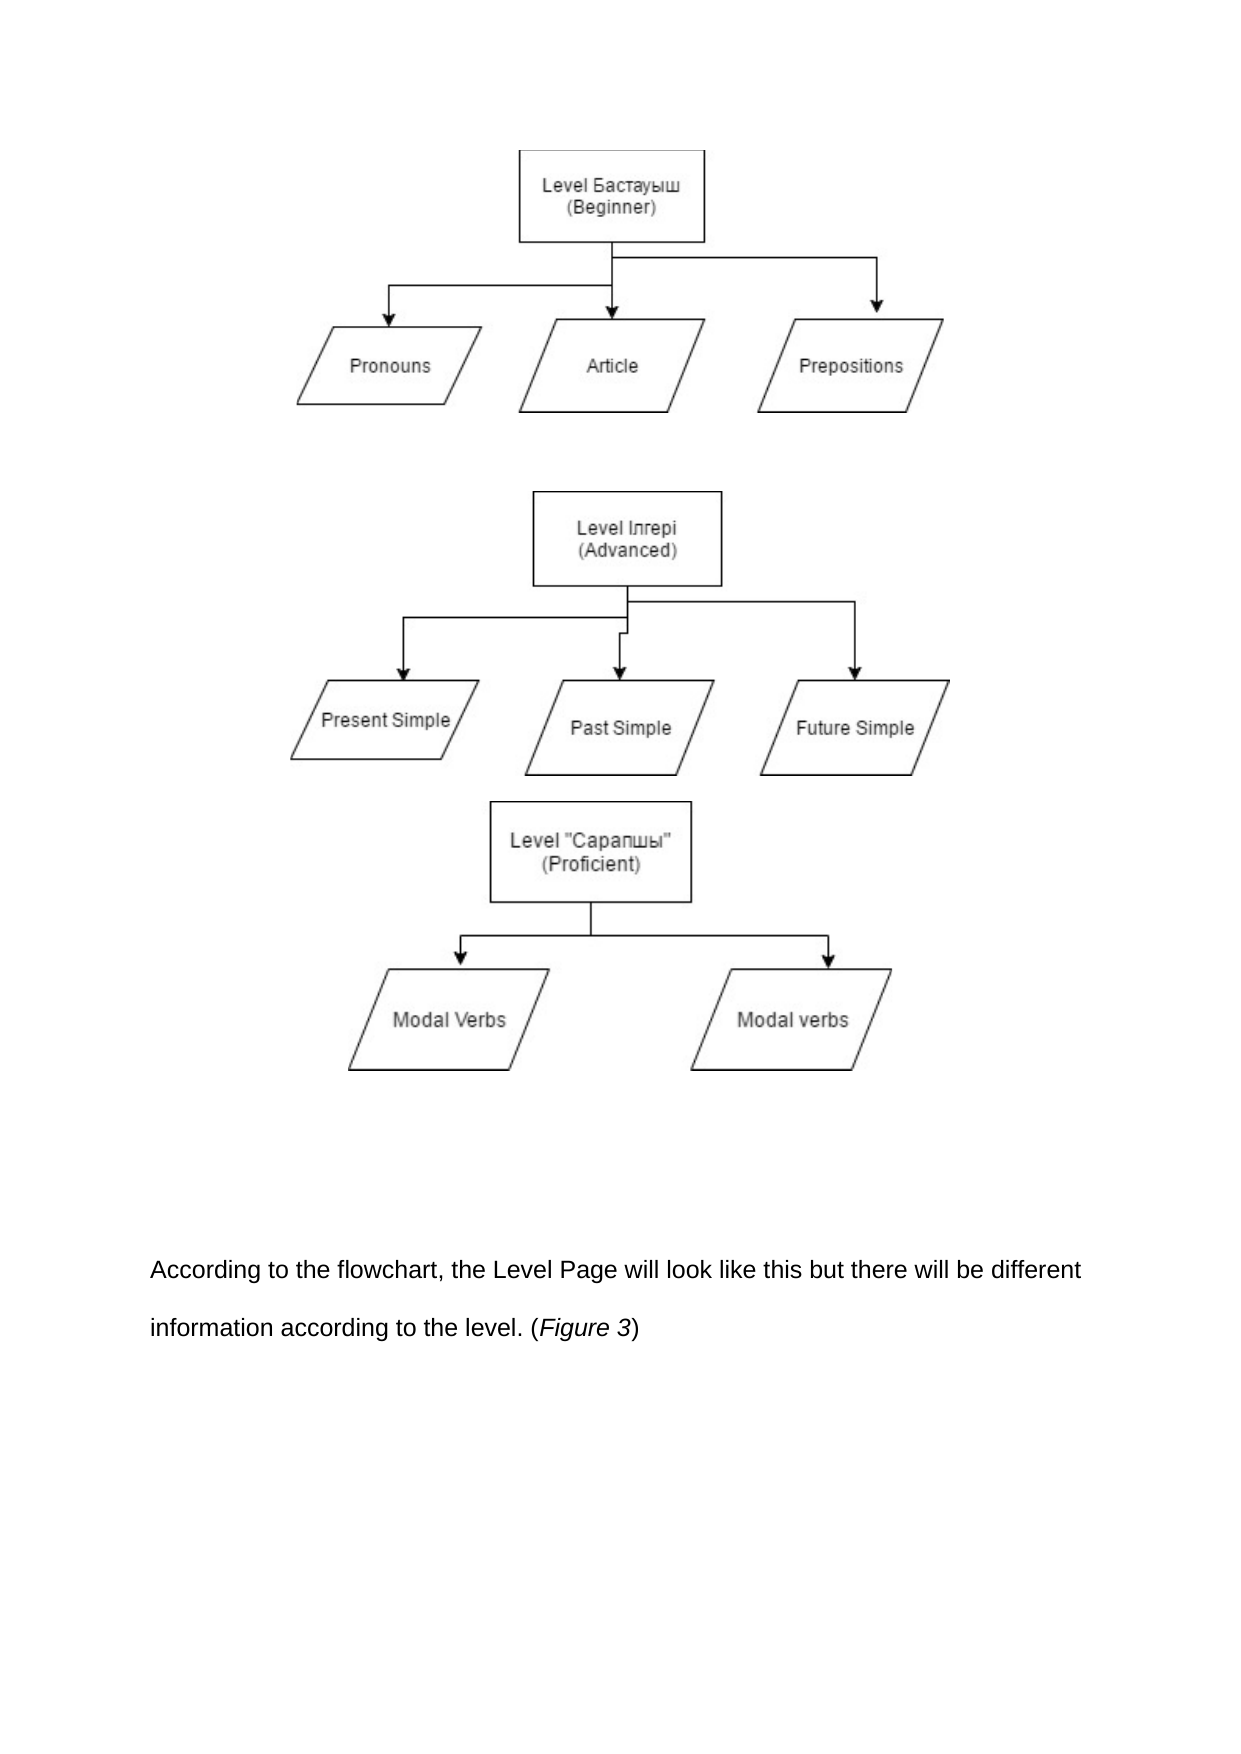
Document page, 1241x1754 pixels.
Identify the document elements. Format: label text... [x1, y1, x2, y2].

picture [348, 801, 893, 1071]
text According to the flowchart, the Level Page will look like this but there will be different information according to the level. (Figure 3) [150, 1255, 1090, 1341]
picture [290, 491, 950, 776]
picture [296, 150, 944, 413]
